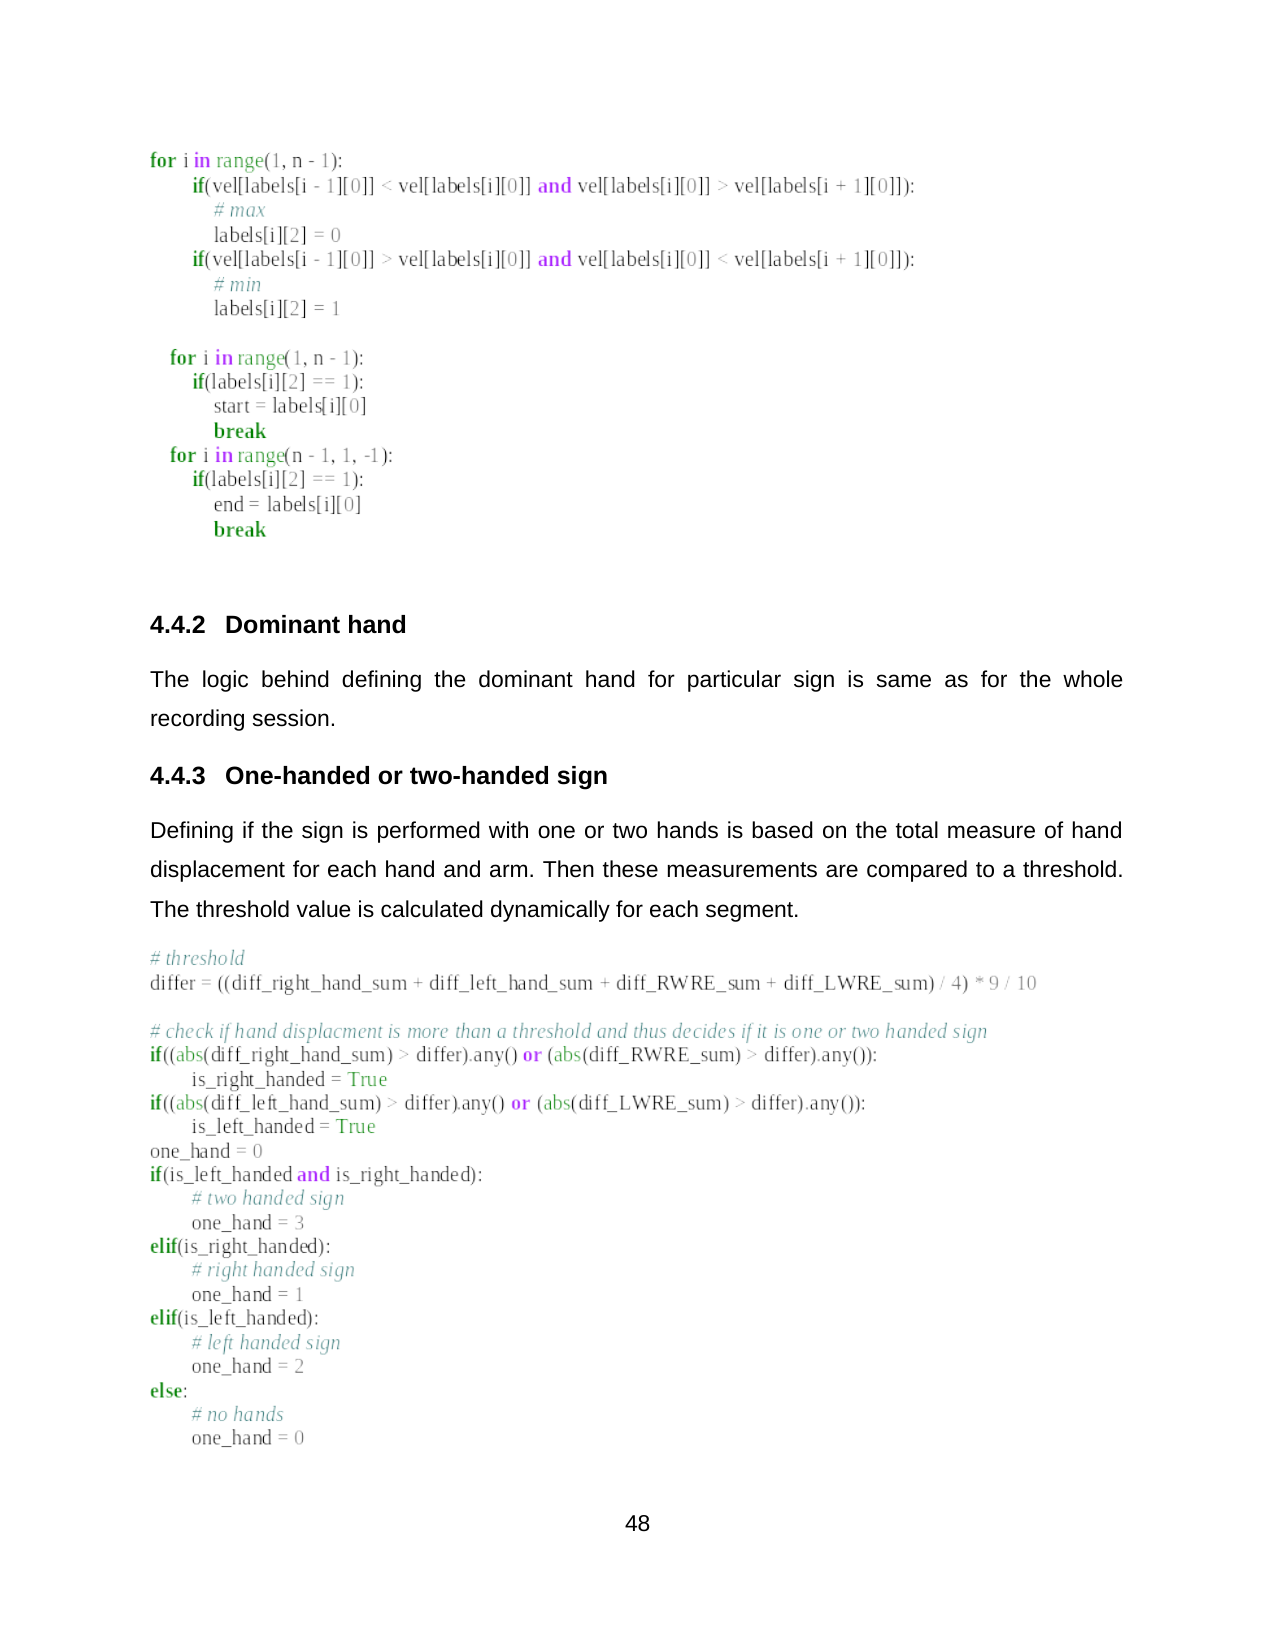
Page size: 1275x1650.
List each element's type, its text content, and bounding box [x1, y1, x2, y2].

subtitle One-handed or two-handed sign [150, 761, 1125, 790]
text Defining if the sign is performed with one or two hands is based on the total measure of hand displacement for each hand and arm. Then these measurements are compared to a threshold. The threshold value is calculated dynamically for each segment. [150, 817, 1125, 922]
subtitle Dominant hand [150, 610, 1125, 639]
text The logic behind defining the dominant hand for particular sign is same as for the whole recording session. [150, 666, 1125, 731]
